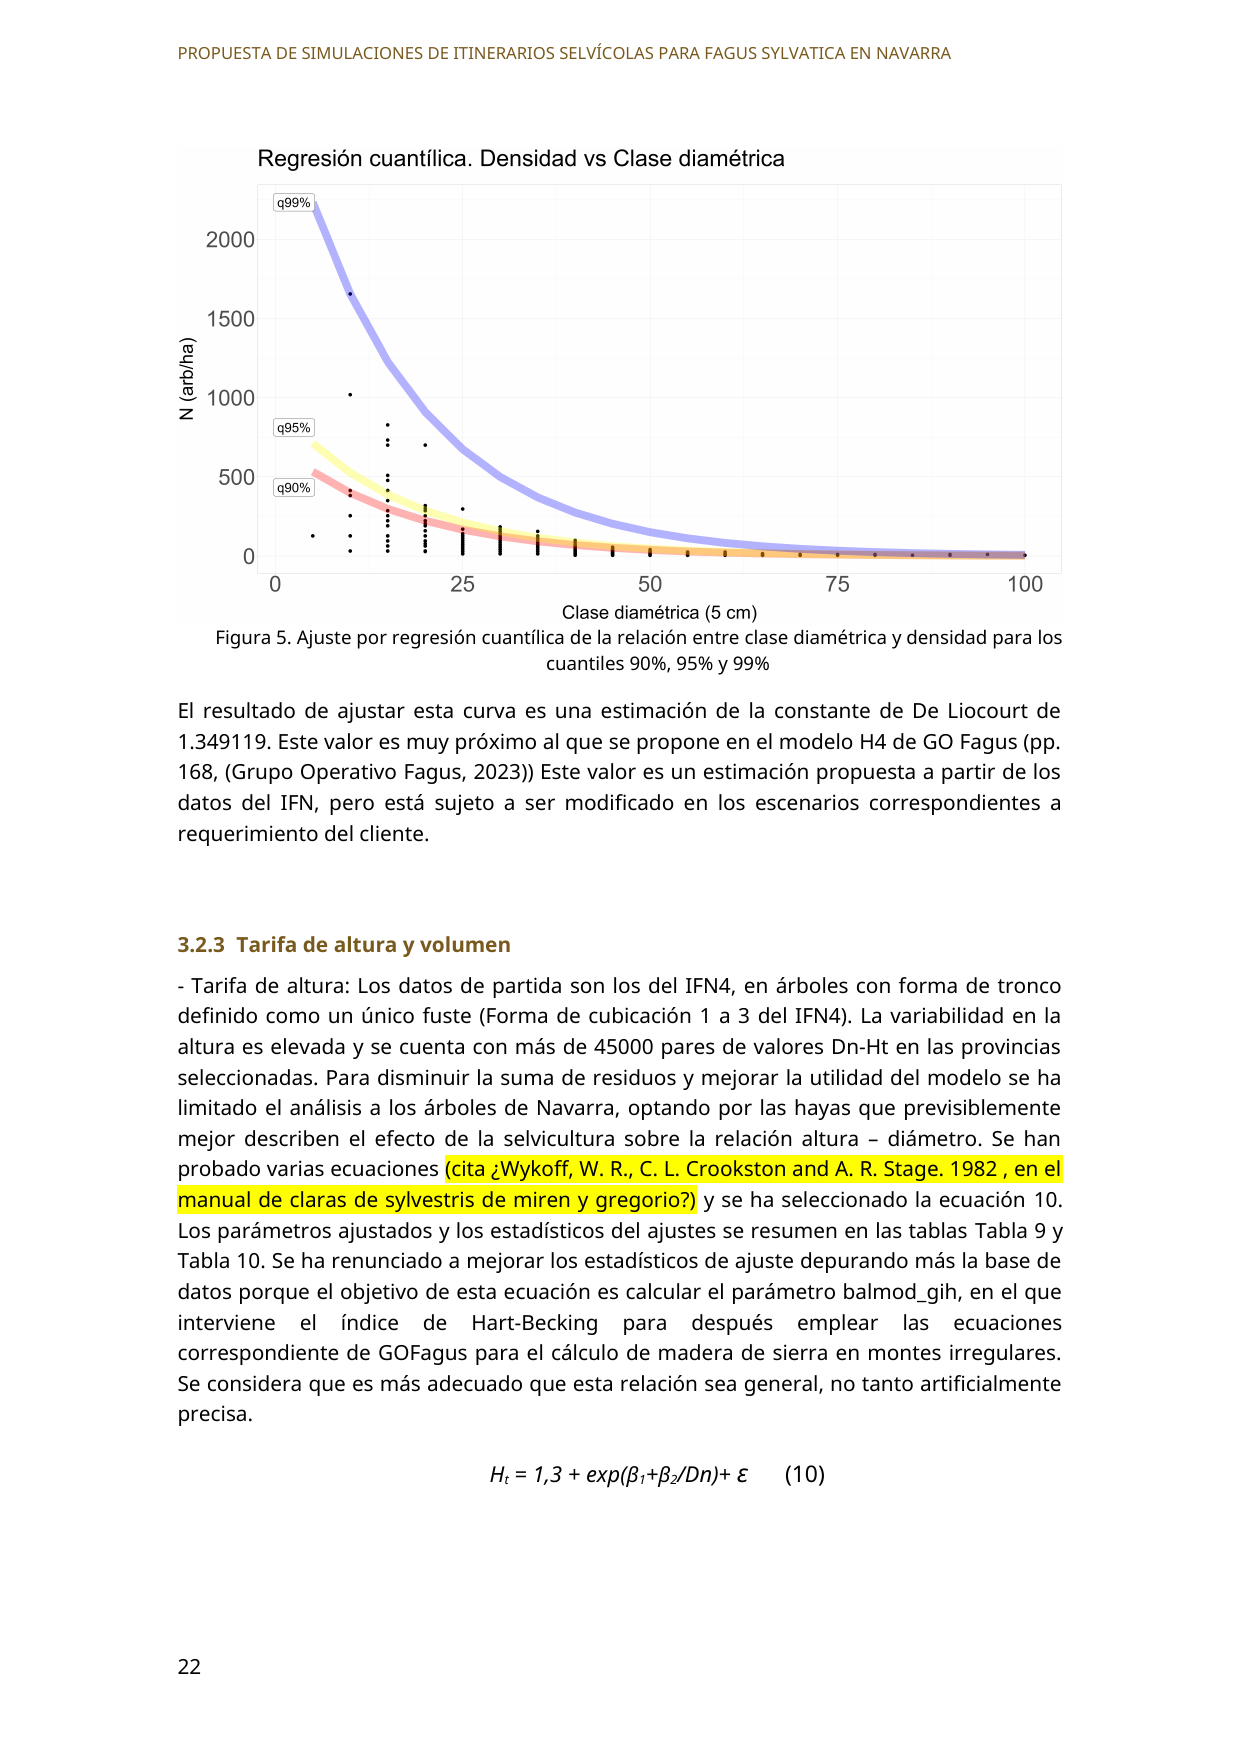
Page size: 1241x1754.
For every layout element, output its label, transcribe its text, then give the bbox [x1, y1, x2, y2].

text El resultado de ajustar esta curva es una estimación de la constante de De Liocourt de 1.349119. Este valor es muy próximo al que se propone en el modelo H4 de GO Fagus (pp. 168, (Grupo Operativo Fagus, 2023)) Este valor es un estimación propuesta a partir de los datos del IFN, pero está sujeto a ser modificado en los escenarios correspondientes a requerimiento del cliente. [177, 696, 1063, 847]
subtitle Tarifa de altura y volumen [177, 930, 1063, 958]
list Ajuste por regresión cuantílica de la relación entre clase diamétrica y densidad para los cuantiles 90%, 95% y 99% [215, 625, 1063, 675]
text Ht = 1,3 + exp(β1+β2/Dn)+ ε (3.10) [177, 1455, 1063, 1489]
text - Tarifa de altura: Los datos de partida son los del IFN4, en árboles con forma de tronco definido como un único fuste (Forma de cubicación 1 a 3 del IFN4). La variabilidad en la altura es elevada y se cuenta con más de 45000 pares de valores Dn-Ht en las provincias seleccionadas. Para disminuir la suma de residuos y mejorar la utilidad del modelo se ha limitado el análisis a los árboles de Navarra, optando por las hayas que previsiblemente mejor describen el efecto de la selvicultura sobre la relación altura – diámetro. Se han probado varias ecuaciones (cita ¿Wykoff, W. R., C. L. Crookston and A. R. Stage. 1982 , en el manual de claras de sylvestris de miren y gregorio?) y se ha seleccionado la ecuación 3.10. Los parámetros ajustados y los estadísticos del ajustes se resumen en las tablas Tabla 9 y Tabla 10. Se ha renunciado a mejorar los estadísticos de ajuste depurando más la base de datos porque el objetivo de esta ecuación es calcular el parámetro balmod_gih, en el que interviene el índice de Hart-Becking para después emplear las ecuaciones correspondiente de GOFagus para el cálculo de madera de sierra en montes irregulares. Se considera que es más adecuado que esta relación sea general, no tanto artificialmente precisa. [177, 971, 1063, 1428]
picture [177, 147, 1063, 625]
